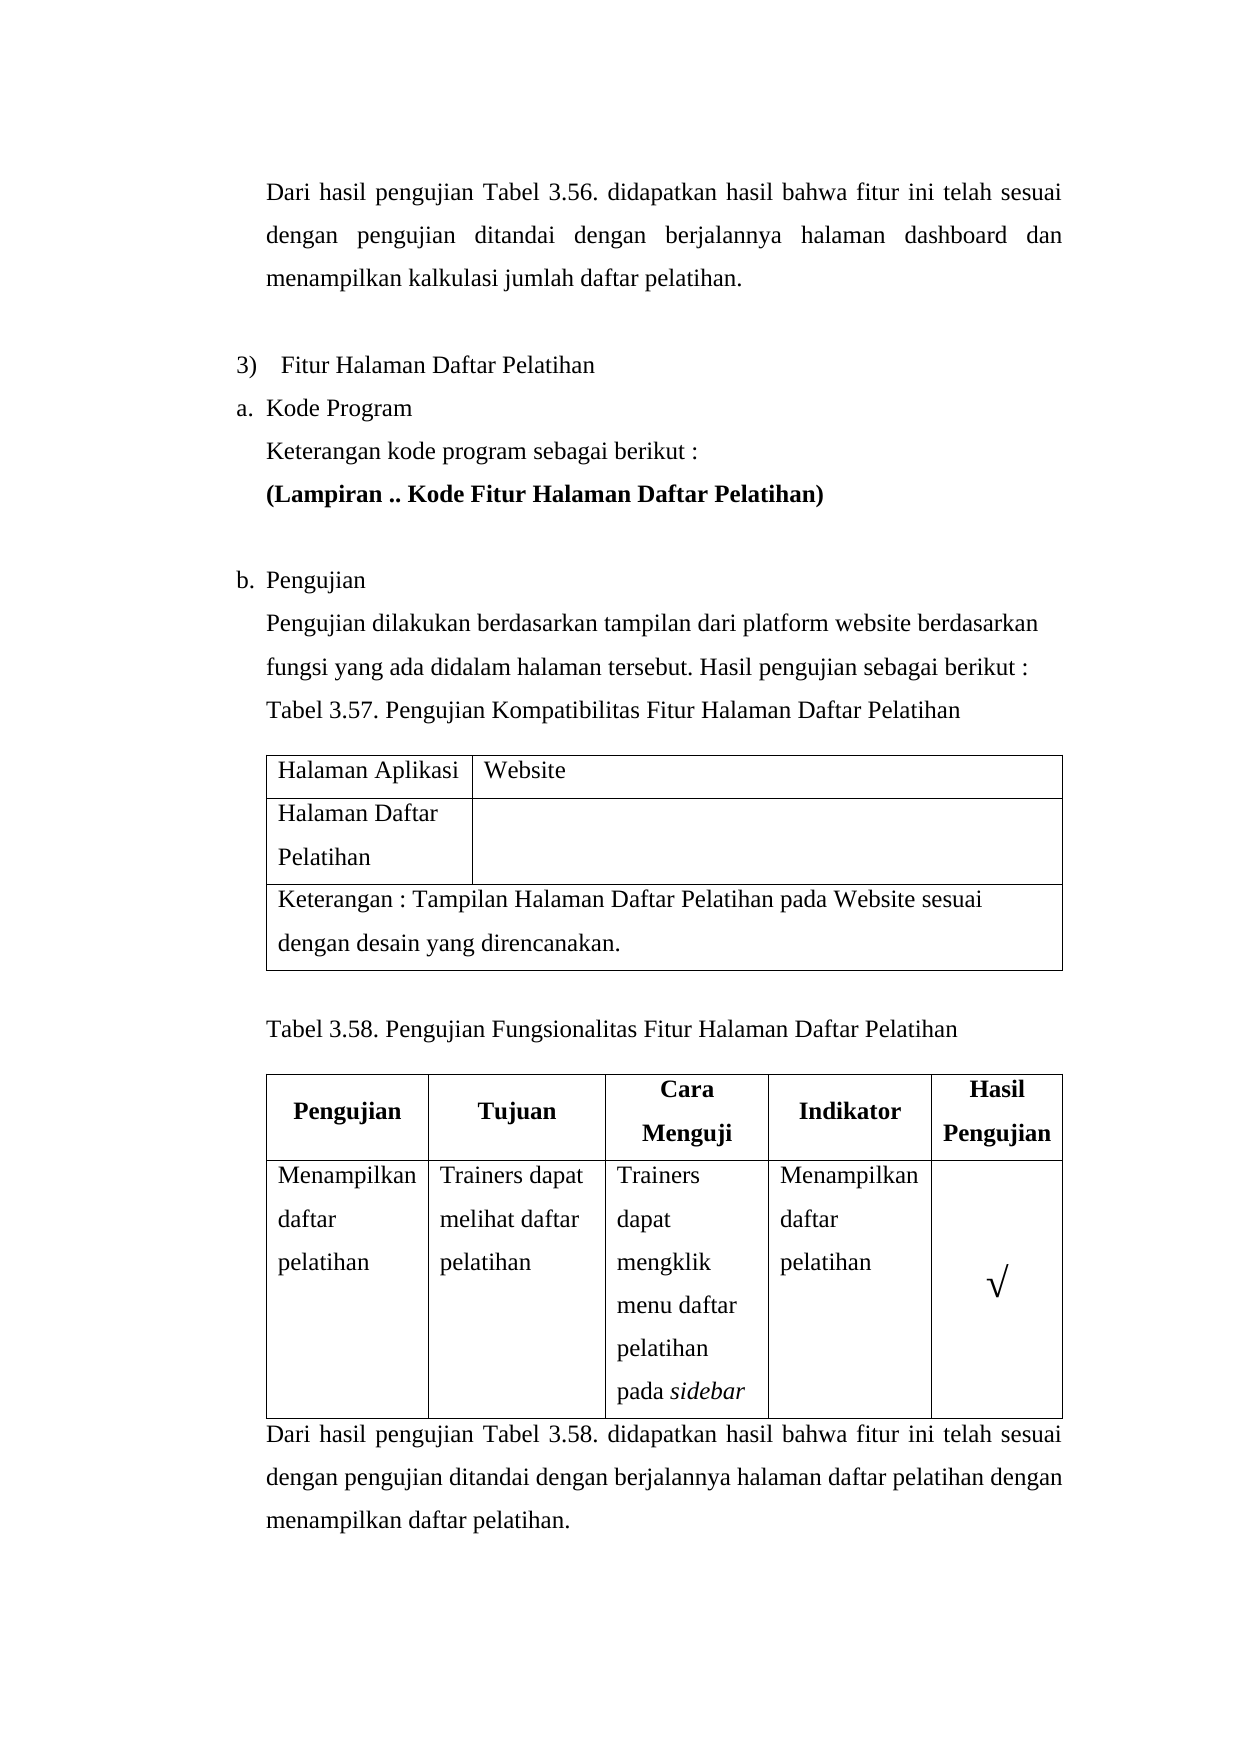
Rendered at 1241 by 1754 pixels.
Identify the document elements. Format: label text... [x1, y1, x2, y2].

table_header Hasil Pengujian [932, 1075, 1062, 1159]
list Kode Program [236, 393, 1063, 422]
list Pengujian [236, 565, 1063, 594]
list (Lampiran .. Kode Fitur Halaman Daftar Pelatihan) [266, 479, 1063, 508]
table_cell Trainers dapat mengklik menu daftar pelatihan pada sidebar [606, 1161, 768, 1418]
table_cell [473, 799, 1062, 883]
table_cell Trainers dapat melihat daftar pelatihan [429, 1161, 605, 1418]
table_cell Menampilkan daftar pelatihan [267, 1161, 428, 1418]
list Keterangan kode program sebagai berikut : [266, 436, 1063, 465]
list Pengujian dilakukan berdasarkan tampilan dari platform website berdasarkan fungsi yang ada didalam halaman tersebut. Hasil pengujian sebagai berikut : [266, 608, 1063, 680]
table_header Halaman Aplikasi [267, 756, 472, 797]
list Dari hasil pengujian Tabel 3.56. didapatkan hasil bahwa fitur ini telah sesuai dengan pengujian ditandai dengan berjalannya halaman dashboard dan menampilkan kalkulasi jumlah daftar pelatihan. [266, 177, 1063, 292]
table_header Pengujian [267, 1075, 428, 1159]
table_header Tujuan [429, 1075, 605, 1159]
list Dari hasil pengujian Tabel 3.58. didapatkan hasil bahwa fitur ini telah sesuai dengan pengujian ditandai dengan berjalannya halaman daftar pelatihan dengan menampilkan daftar pelatihan. [266, 1419, 1063, 1534]
table_cell Keterangan : Tampilan Halaman Daftar Pelatihan pada Website sesuai dengan desain yang direncanakan. [267, 885, 1062, 969]
table_header Indikator [769, 1075, 931, 1159]
table_cell Menampilkan daftar pelatihan [769, 1161, 931, 1418]
list Tabel 3.57. Pengujian Kompatibilitas Fitur Halaman Daftar Pelatihan [266, 695, 1063, 723]
table_header Cara Menguji [606, 1075, 768, 1159]
table_cell Halaman Daftar Pelatihan [267, 799, 472, 883]
table_cell √ [932, 1161, 1062, 1418]
list Fitur Halaman Daftar Pelatihan [236, 350, 1063, 378]
table_header Website [473, 756, 1062, 797]
list Tabel 3.58. Pengujian Fungsionalitas Fitur Halaman Daftar Pelatihan [266, 1014, 1063, 1042]
